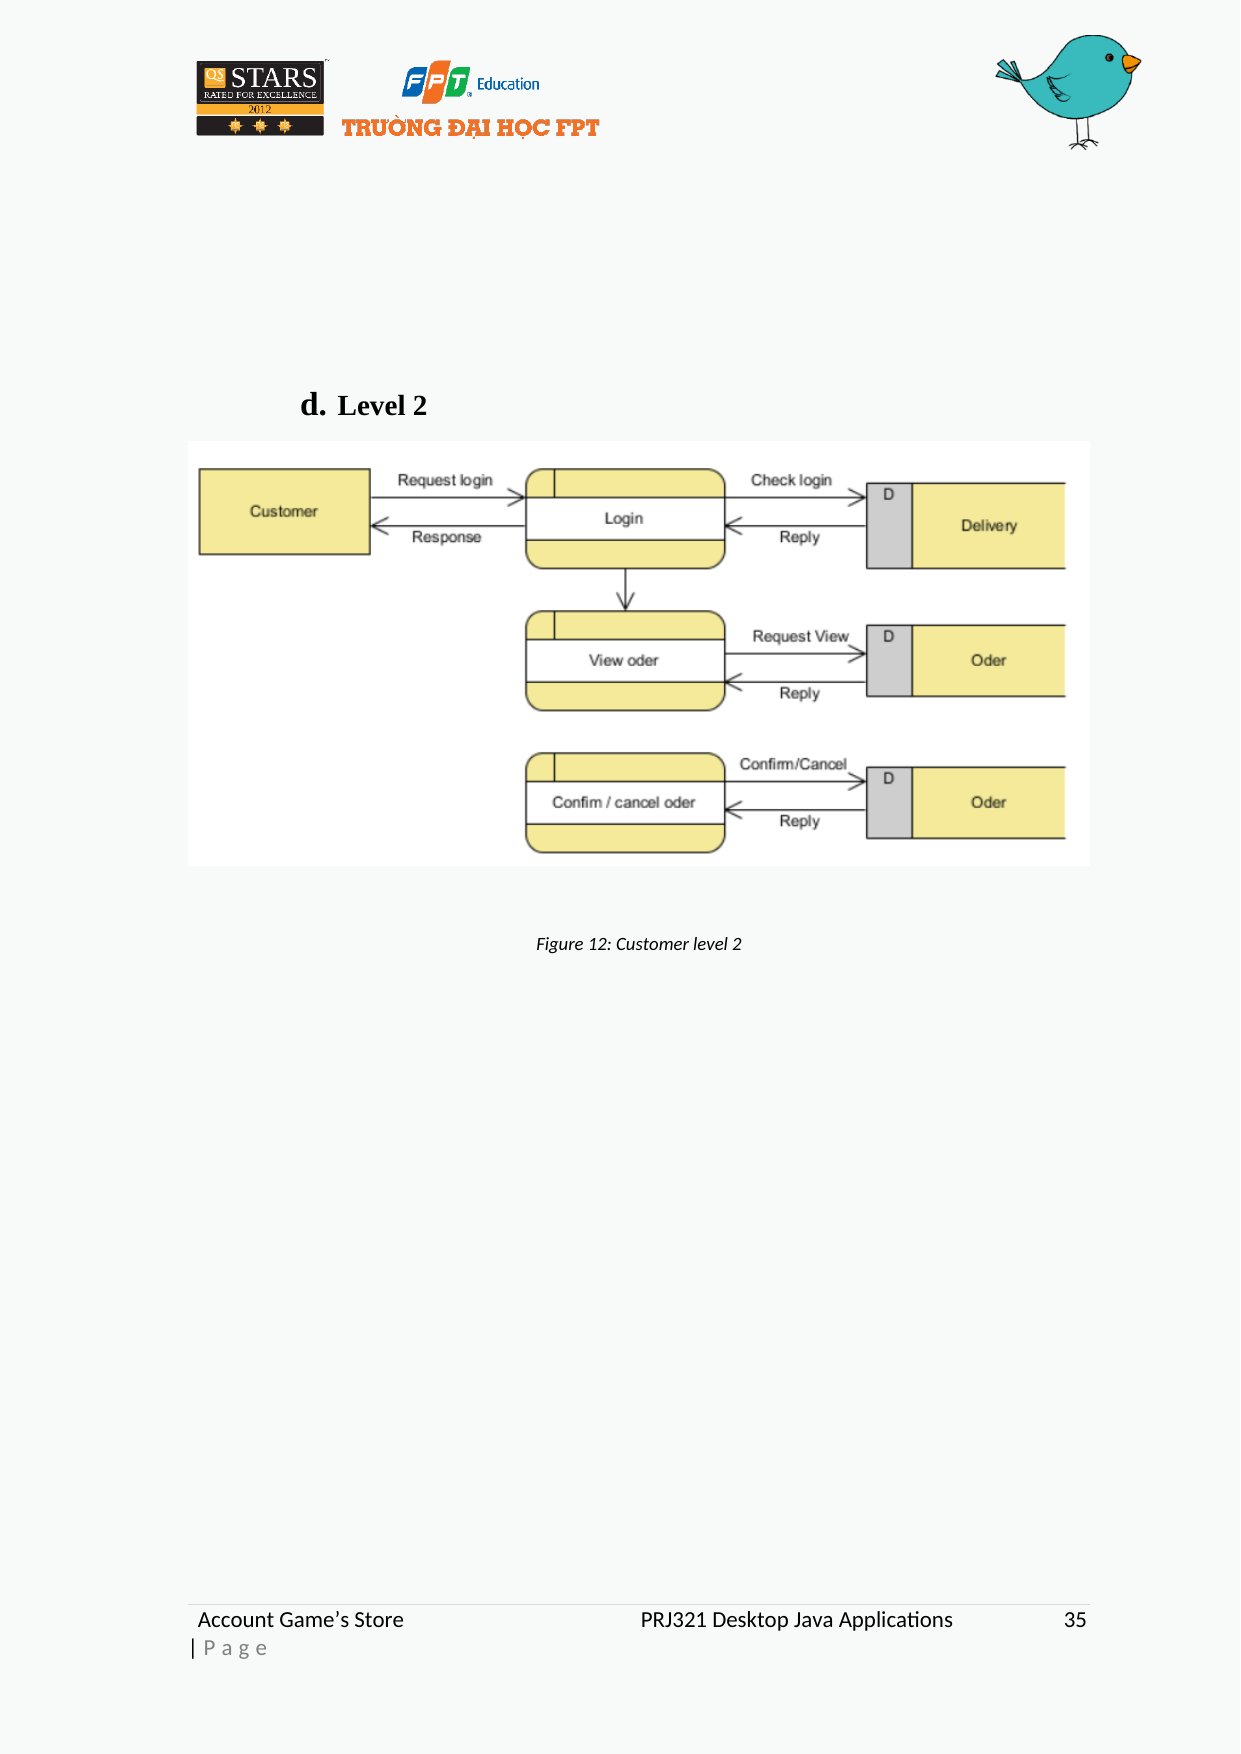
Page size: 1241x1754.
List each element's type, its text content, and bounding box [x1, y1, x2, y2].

text Figure 12: Customer level 2 [187, 932, 1090, 955]
picture [187, 50, 603, 145]
picture [995, 35, 1142, 150]
list Level 2 [300, 384, 1090, 423]
picture [187, 441, 1091, 866]
